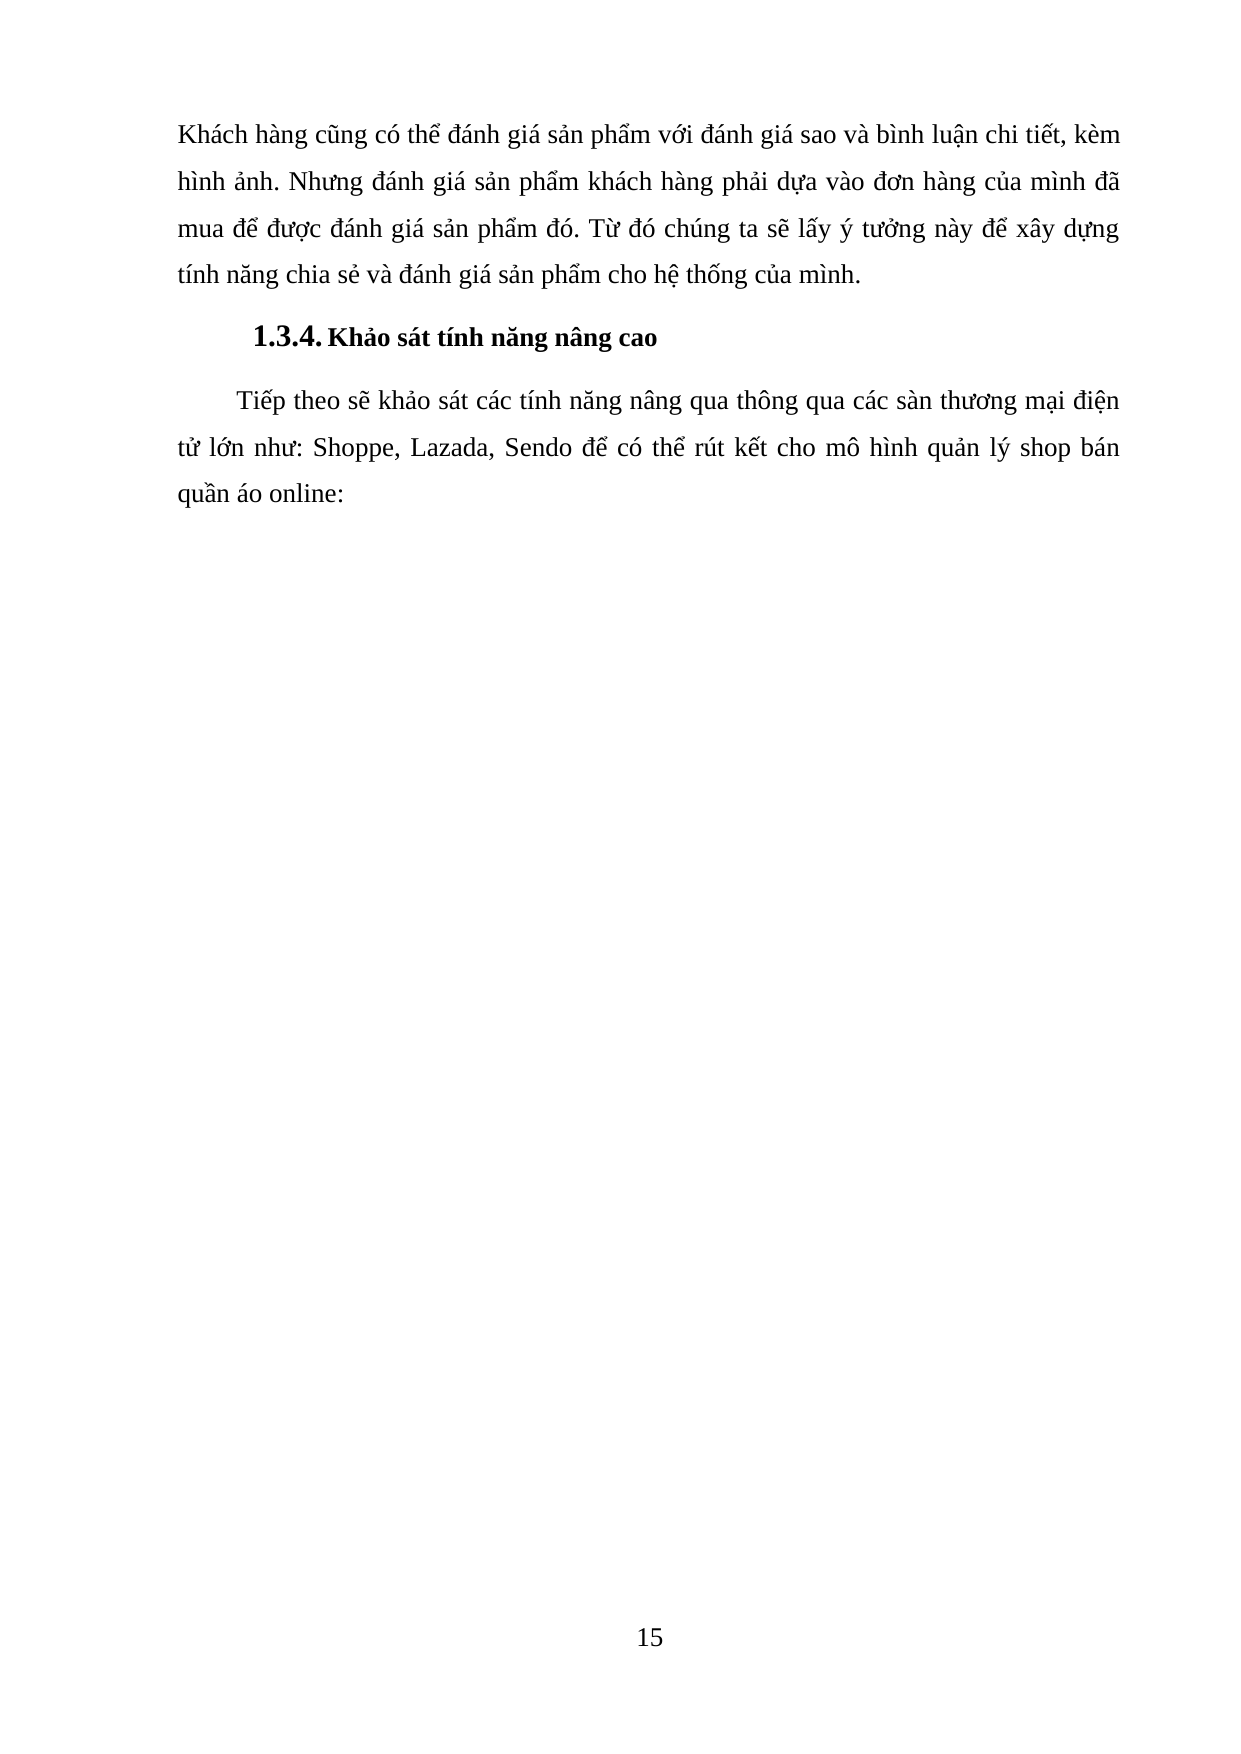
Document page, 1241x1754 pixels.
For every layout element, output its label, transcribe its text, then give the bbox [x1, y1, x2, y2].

text Tiếp theo sẽ khảo sát các tính năng nâng qua thông qua các sàn thương mại điện tử lớn như: Shoppe, Lazada, Sendo để có thể rút kết cho mô hình quản lý shop bán quần áo online: [177, 384, 1122, 508]
subtitle Khảo sát tính năng nâng cao [252, 318, 1122, 354]
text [177, 118, 1122, 290]
